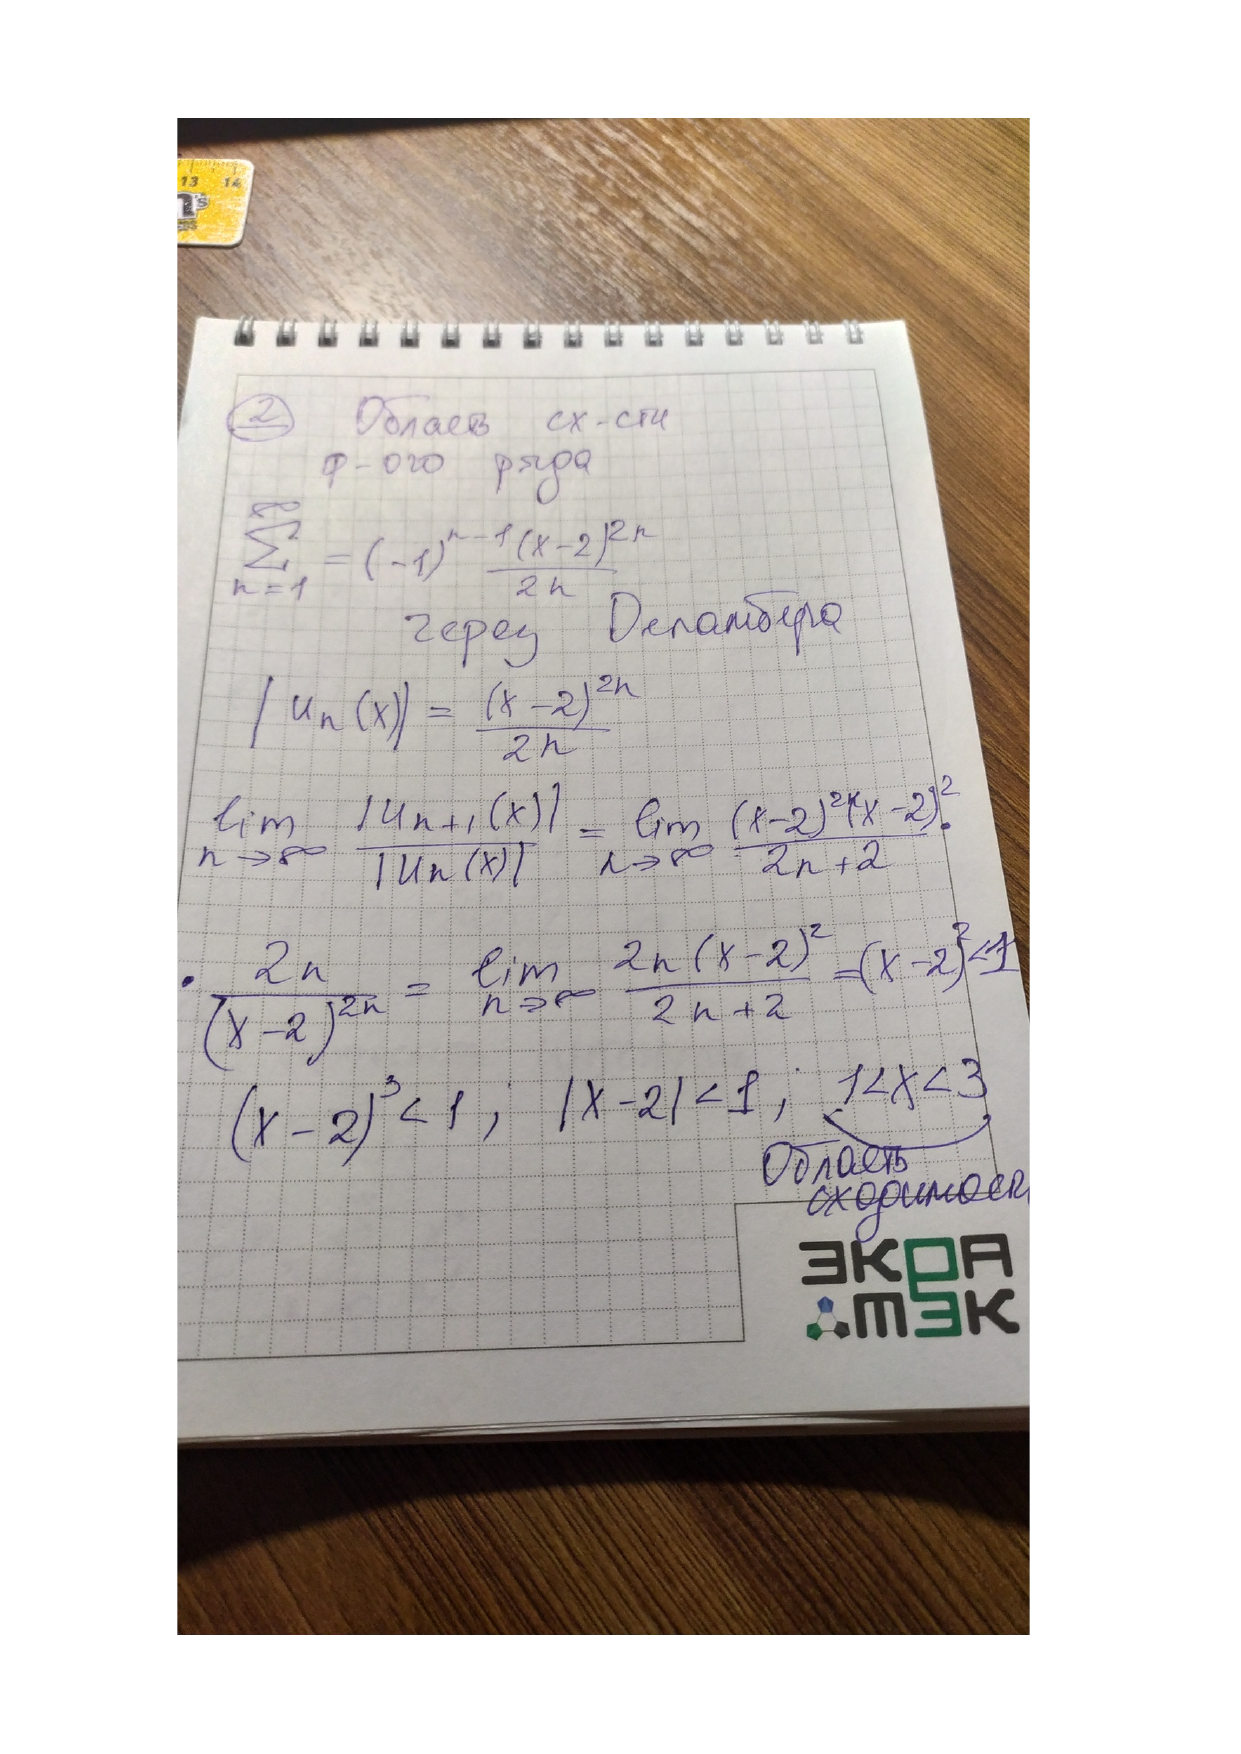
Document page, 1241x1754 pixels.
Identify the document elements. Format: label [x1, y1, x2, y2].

picture [177, 118, 1030, 1635]
